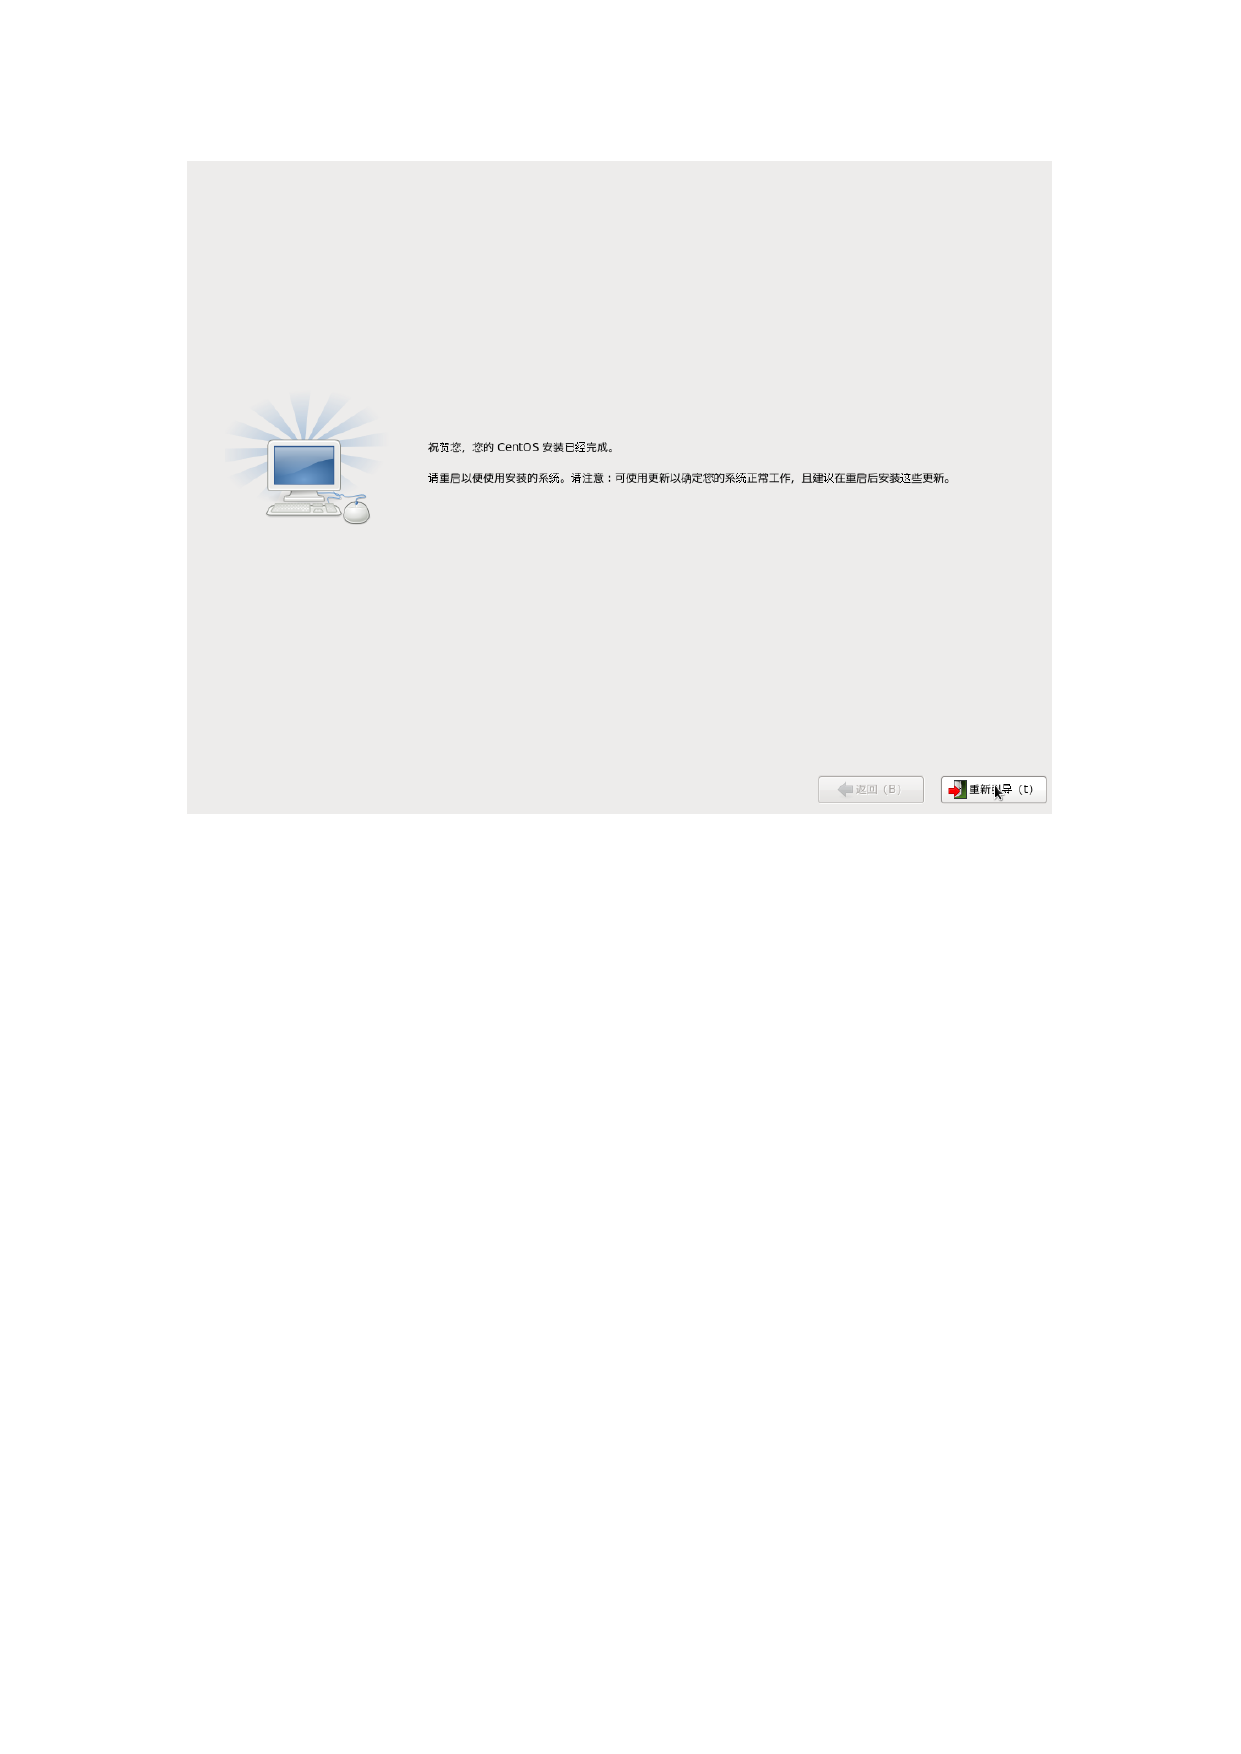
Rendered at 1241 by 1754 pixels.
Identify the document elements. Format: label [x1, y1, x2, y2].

picture [187, 161, 1052, 814]
